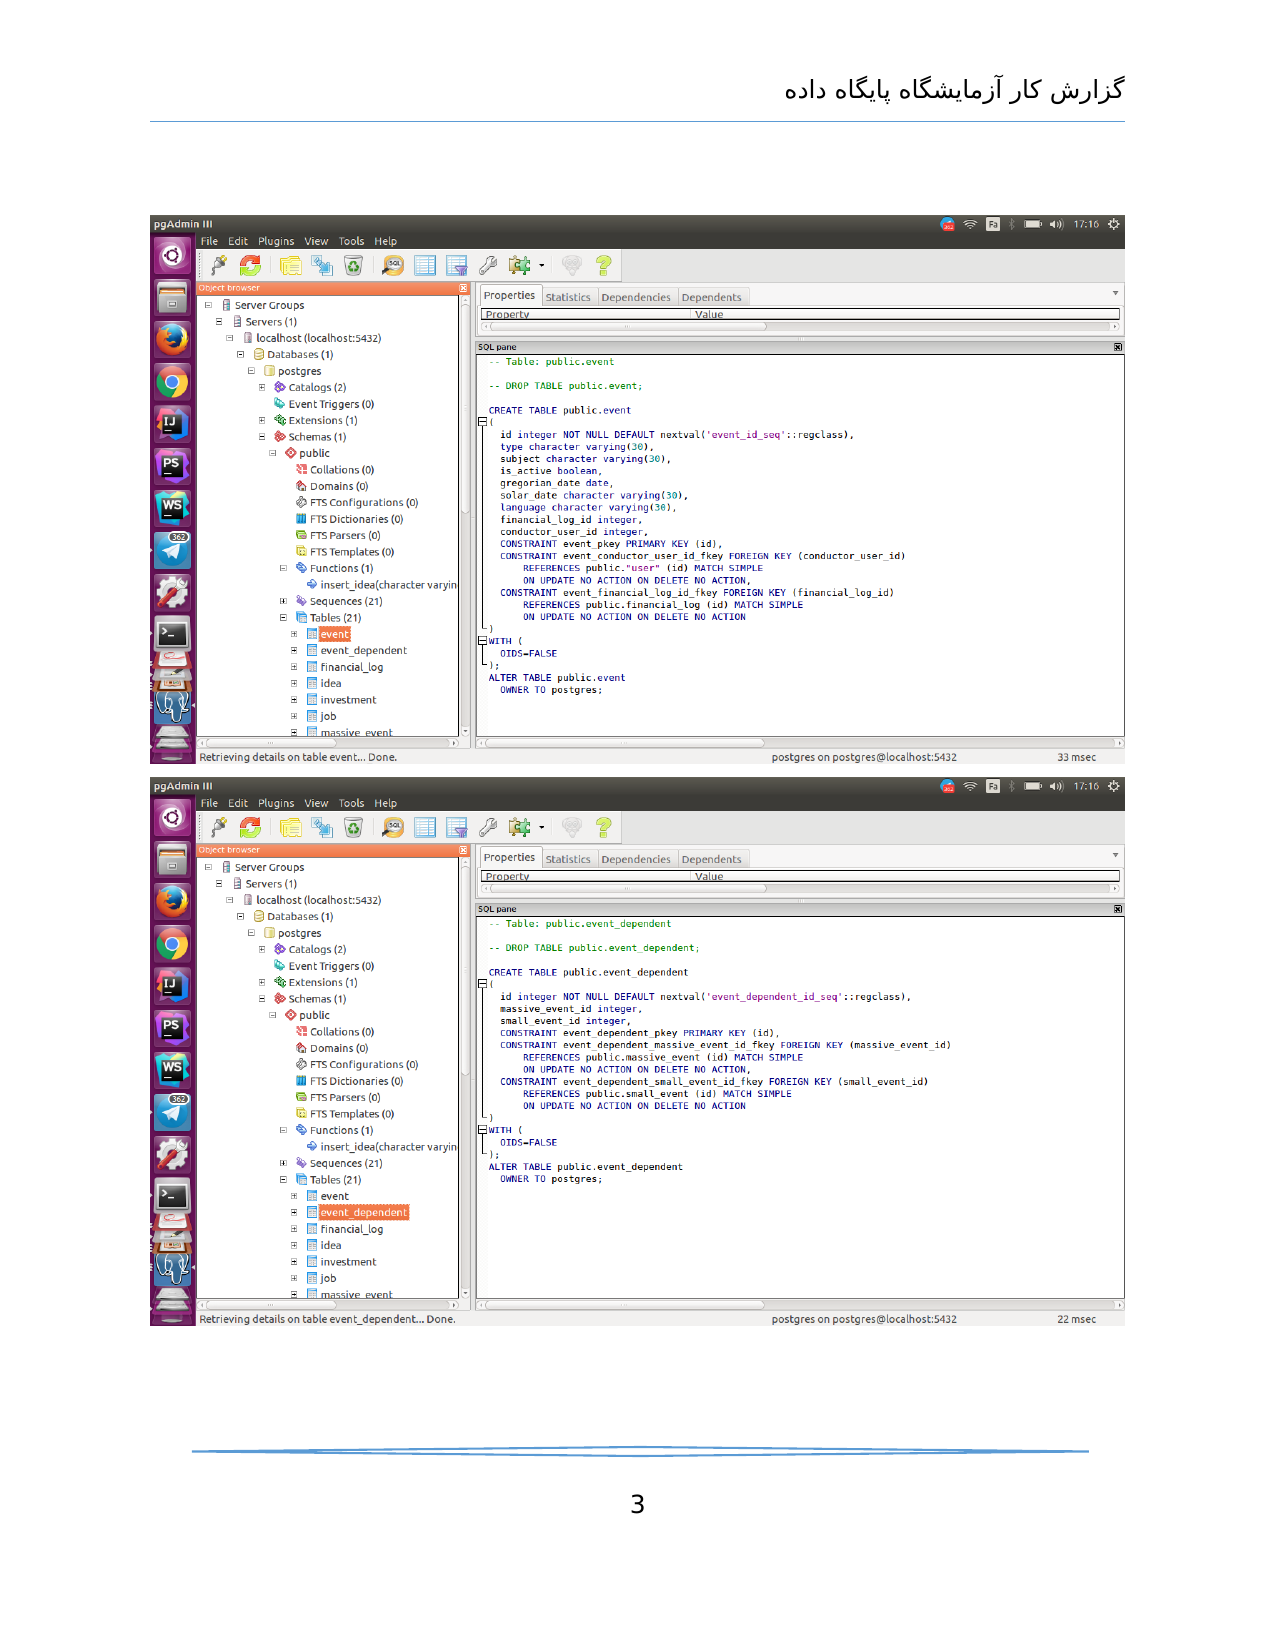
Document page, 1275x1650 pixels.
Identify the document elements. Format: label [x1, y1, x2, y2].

picture [150, 215, 1125, 764]
picture [150, 777, 1125, 1326]
